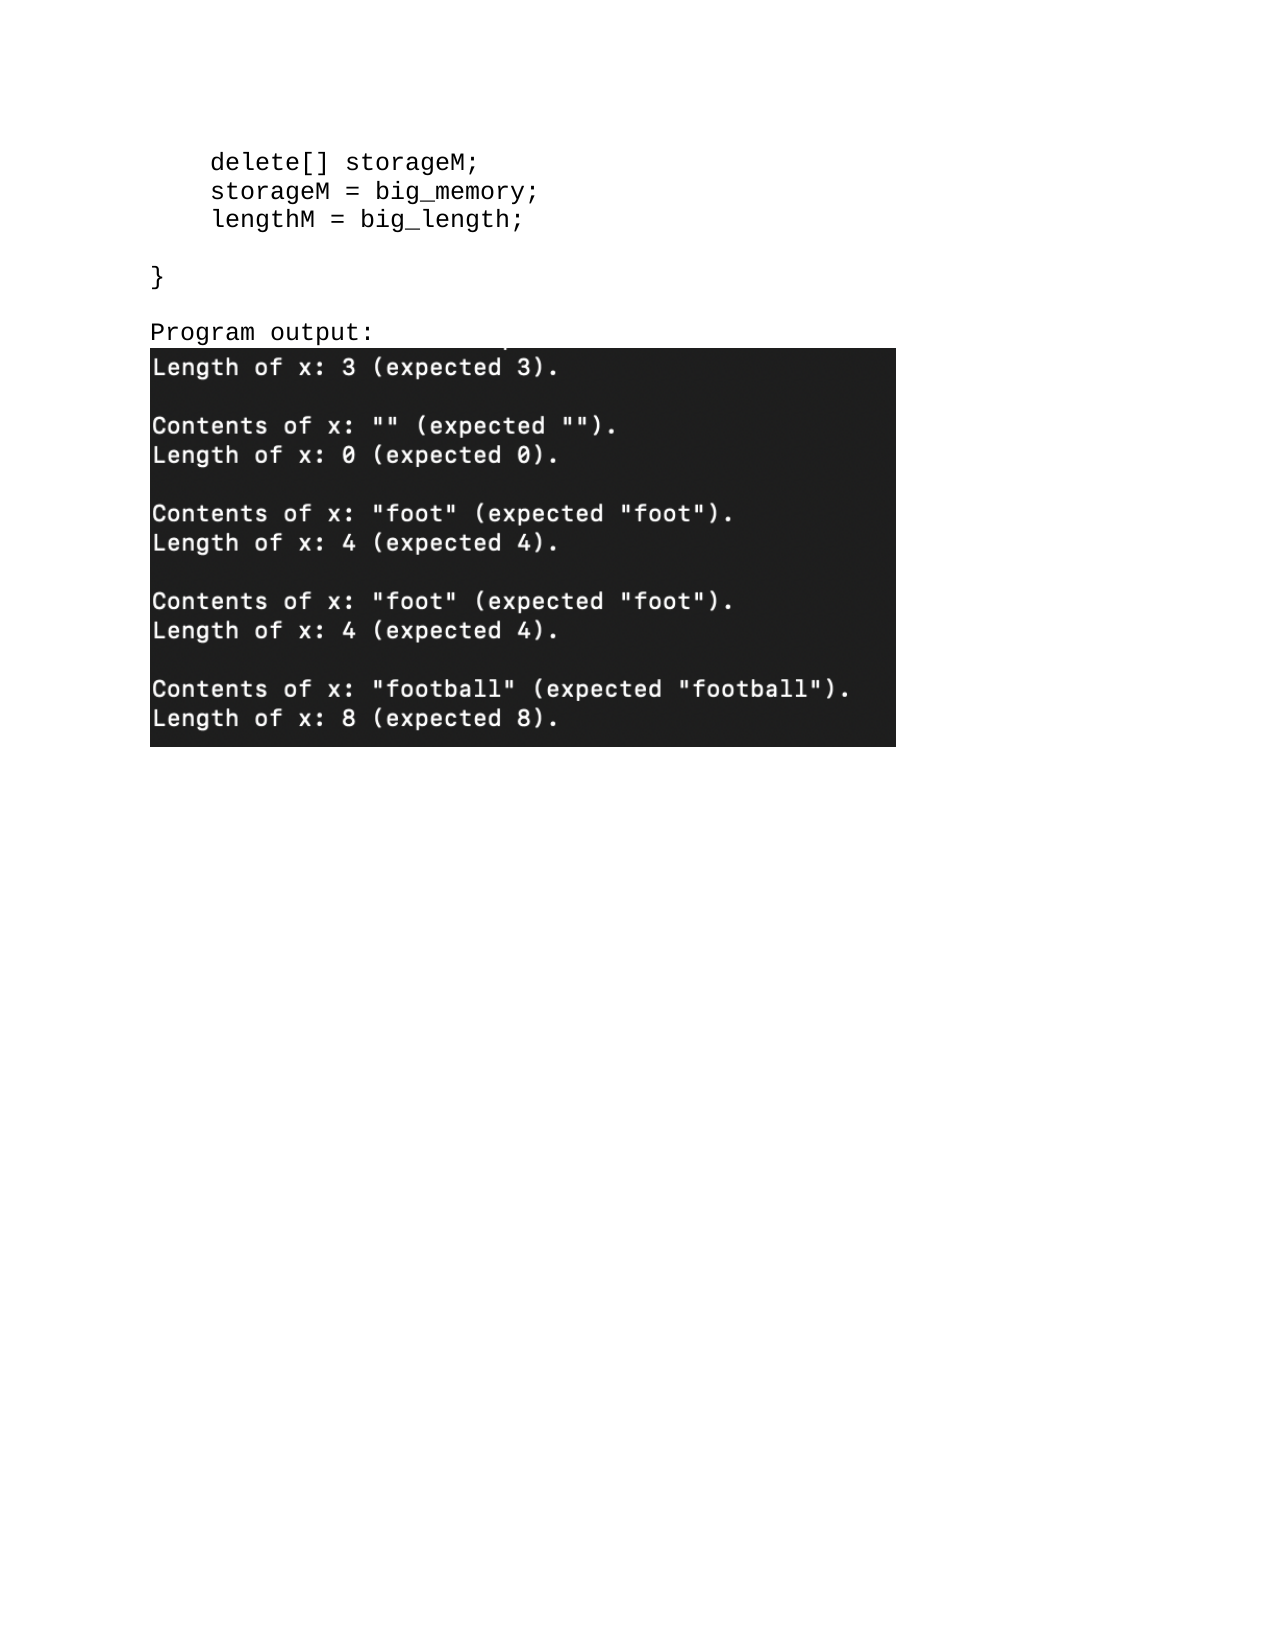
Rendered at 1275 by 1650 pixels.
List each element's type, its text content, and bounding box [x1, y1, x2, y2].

text Program output: [150, 320, 1125, 348]
picture [150, 348, 896, 747]
text delete[] storageM; [150, 150, 1125, 178]
text } [150, 263, 1125, 292]
text lengthM = big_length; [150, 207, 1125, 235]
text storageM = big_memory; [150, 178, 1125, 207]
